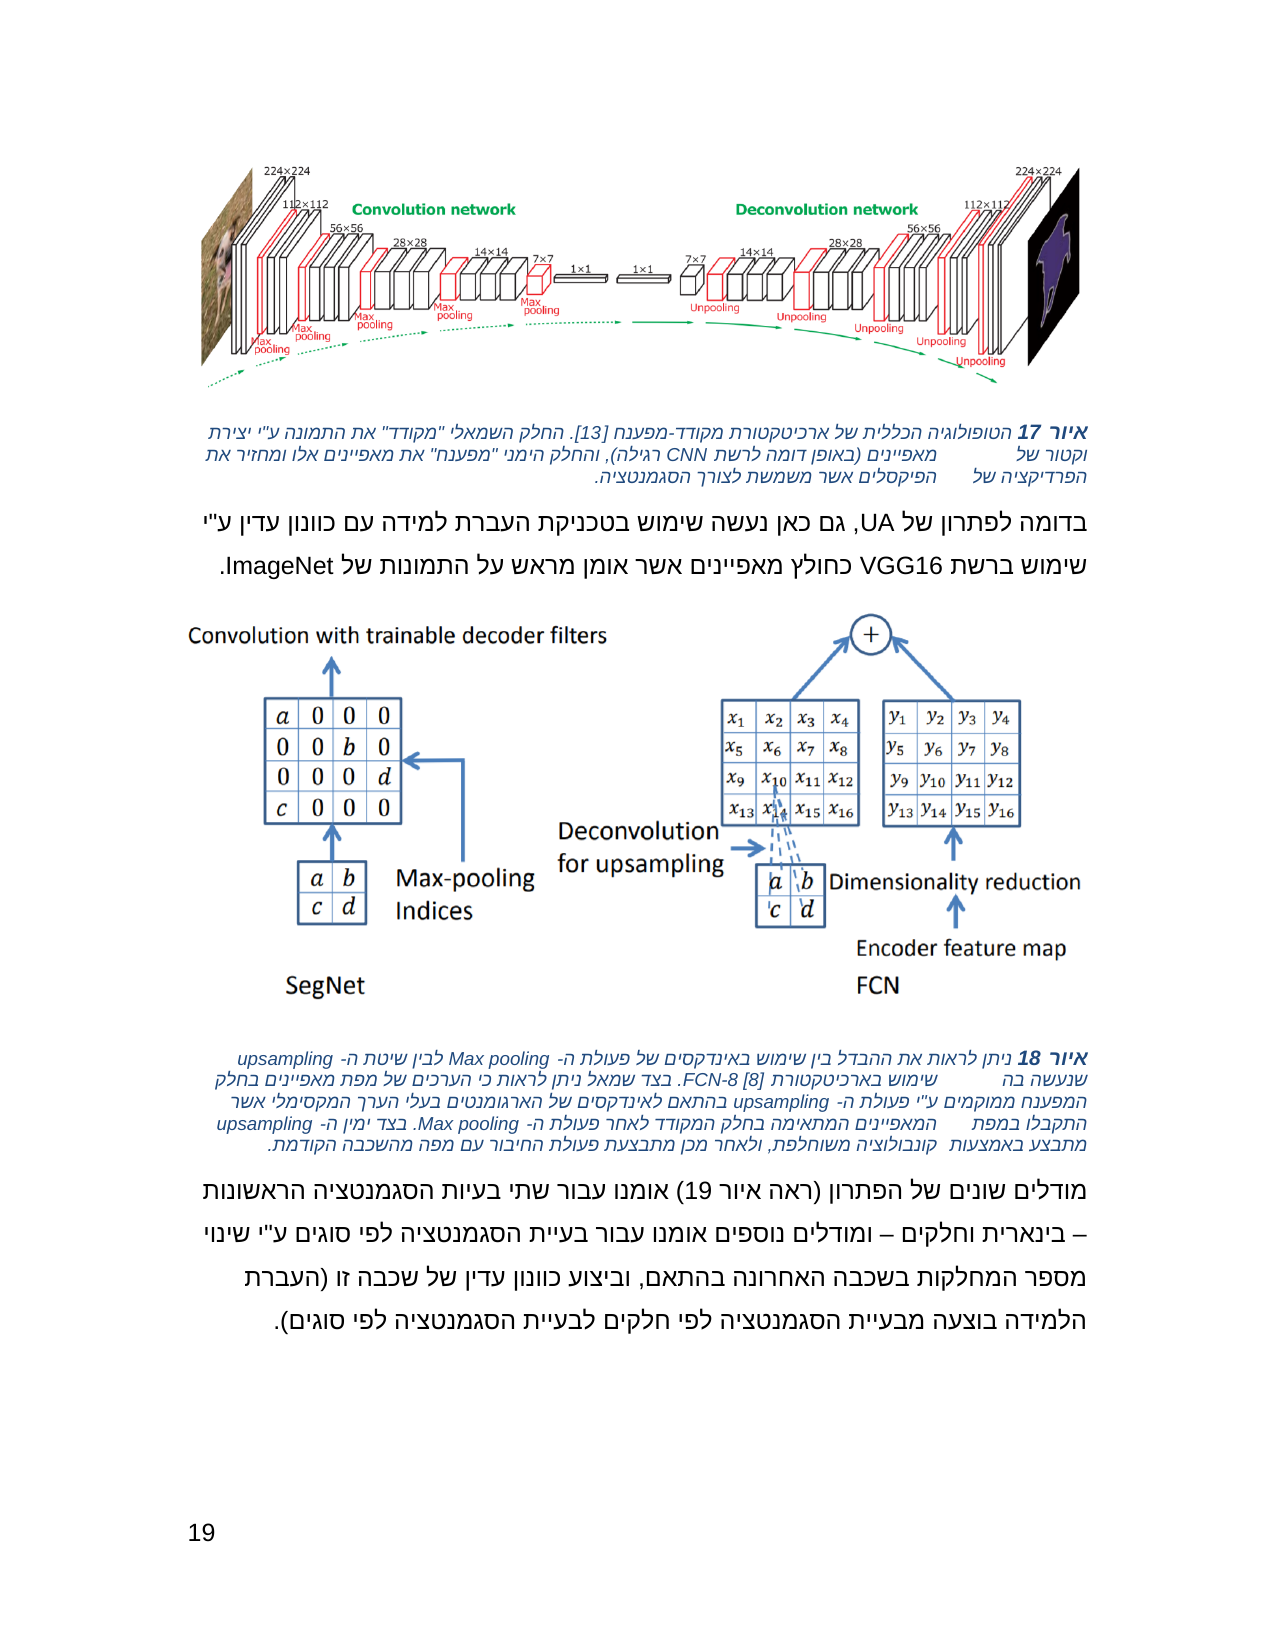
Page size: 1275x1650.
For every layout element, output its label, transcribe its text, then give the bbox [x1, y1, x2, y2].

text איור 18 ניתן לראות את ההבדל בין שימוש באינדקסים של פעולת ה- Max pooling לבין שיטת ה- upsampling שנעשה בה שימוש בארכיטקטורת FCN-8 [8]. בצד שמאל ניתן לראות כי הערכים של מפת מאפיינים בחלק המפענח ממוקמים ע"י פעולת ה- upsampling בהתאם לאינדקסים של הארגומנטים בעלי הערך המקסימלי אשר התקבלו במפת המאפיינים המתאימה בחלק המקודד לאחר פעולת ה- Max pooling. בצד ימין ה- upsampling מתבצע באמצעות קונבולוציה משוחלפת, ולאחר מכן מתבצעת פעולת החיבור עם מפה מהשכבה הקודמת. [187, 1045, 1087, 1156]
text איור 17 הטופולוגיה הכללית של ארכיטקטורת מקודד-מפענח [13]. החלק השמאלי "מקודד" את התמונה ע"י יצירת וקטור של מאפיינים (באופן דומה לרשת CNN רגילה), והחלק הימני "מפענח" את מאפיינים אלו ומחזיר את הפרדיקציה של הפיקסלים אשר משמשת לצורך הסגמנטציה. [187, 420, 1087, 487]
text בדומה לפתרון של UA, גם כאן נעשה שימוש בטכניקת העברת למידה עם כוונון עדין ע"י שימוש ברשת VGG16 כחולץ מאפיינים אשר אומן מראש על התמונות של ImageNet. [187, 508, 1087, 580]
text מודלים שונים של הפתרון (ראה איור 19) אומנו עבור שתי בעיות הסגמנטציה הראשונות – בינארית וחלקים – ומודלים נוספים אומנו עבור בעיית הסגמנטציה לפי סוגים ע"י שינוי מספר המחלקות בשכבה האחרונה בהתאם, וביצוע כוונון עדין של שכבה זו (העברת הלמידה בוצעה מבעיית הסגמנטציה לפי חלקים לבעיית הסגמנטציה לפי סוגים). [187, 1176, 1087, 1334]
picture [187, 150, 1088, 394]
picture [178, 606, 1088, 1019]
